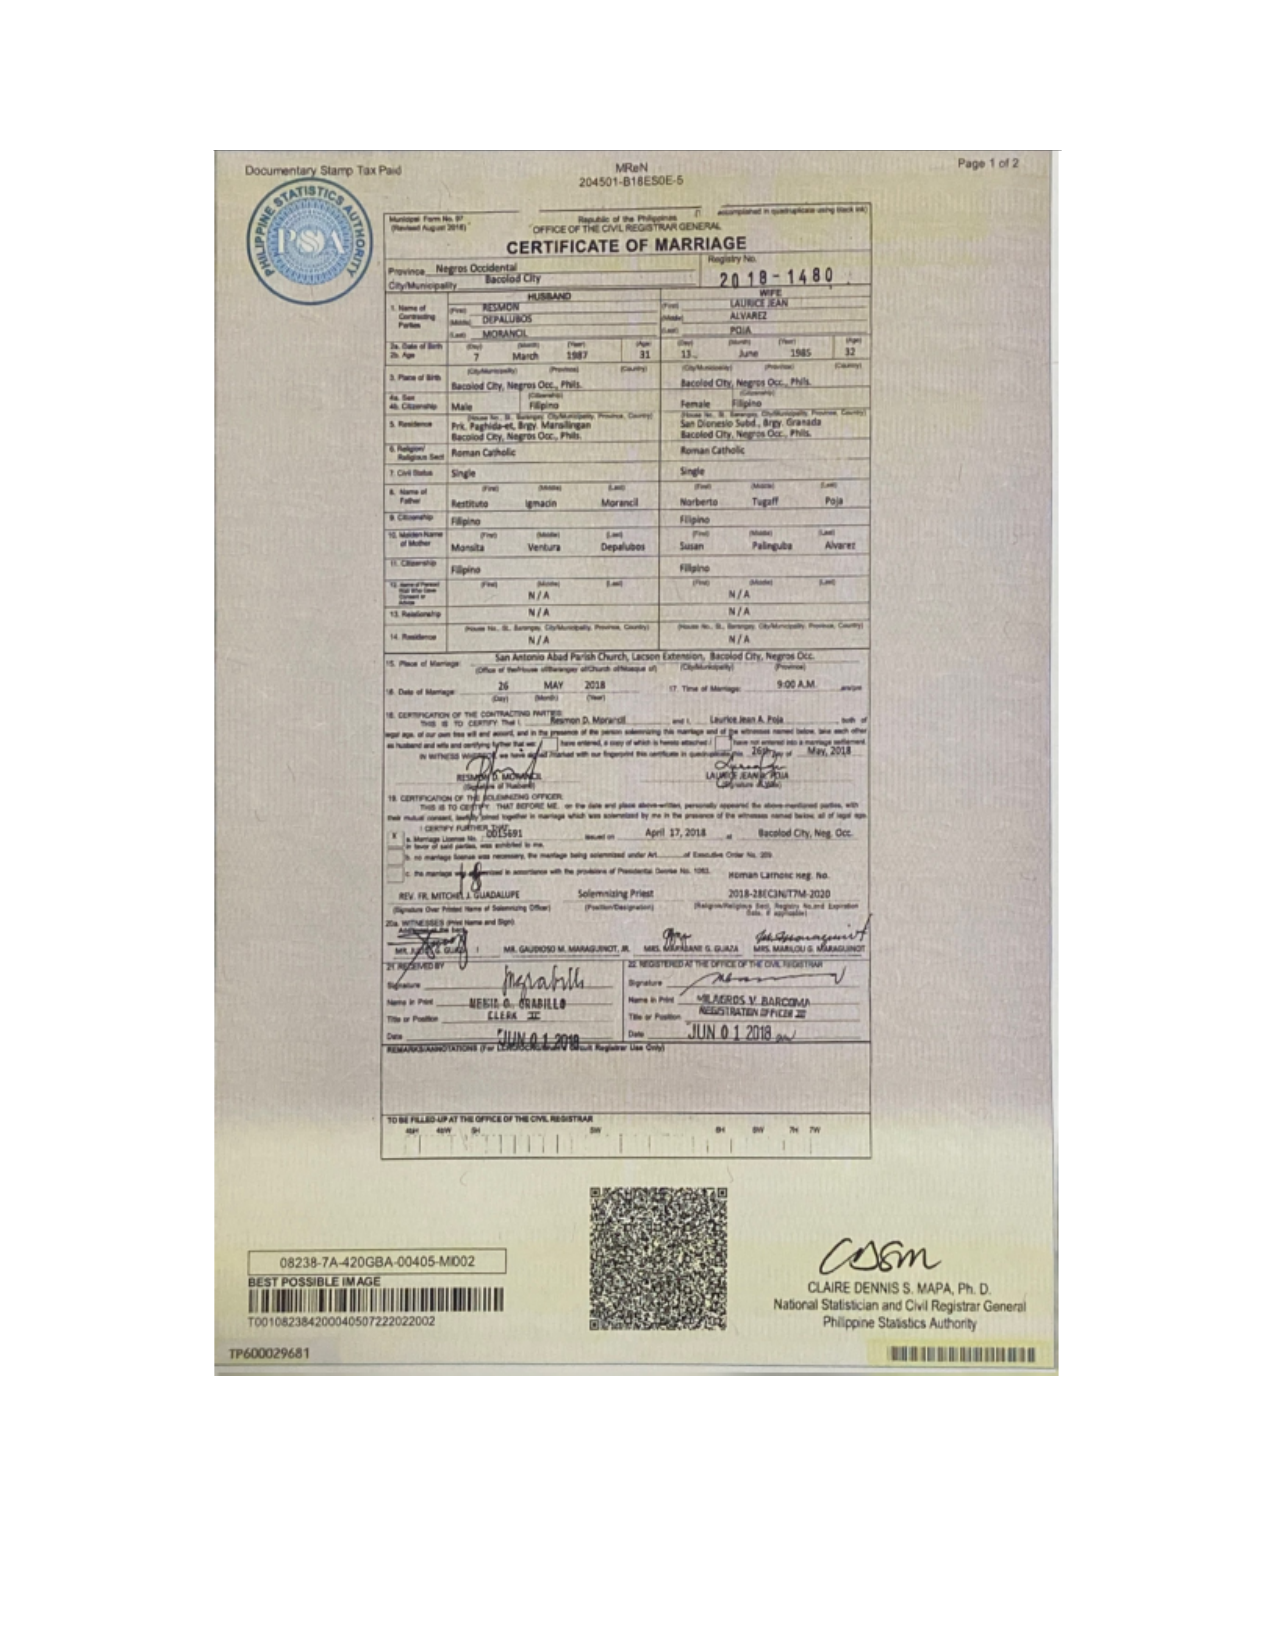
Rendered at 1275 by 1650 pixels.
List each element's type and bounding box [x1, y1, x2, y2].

picture [213, 150, 1062, 1376]
